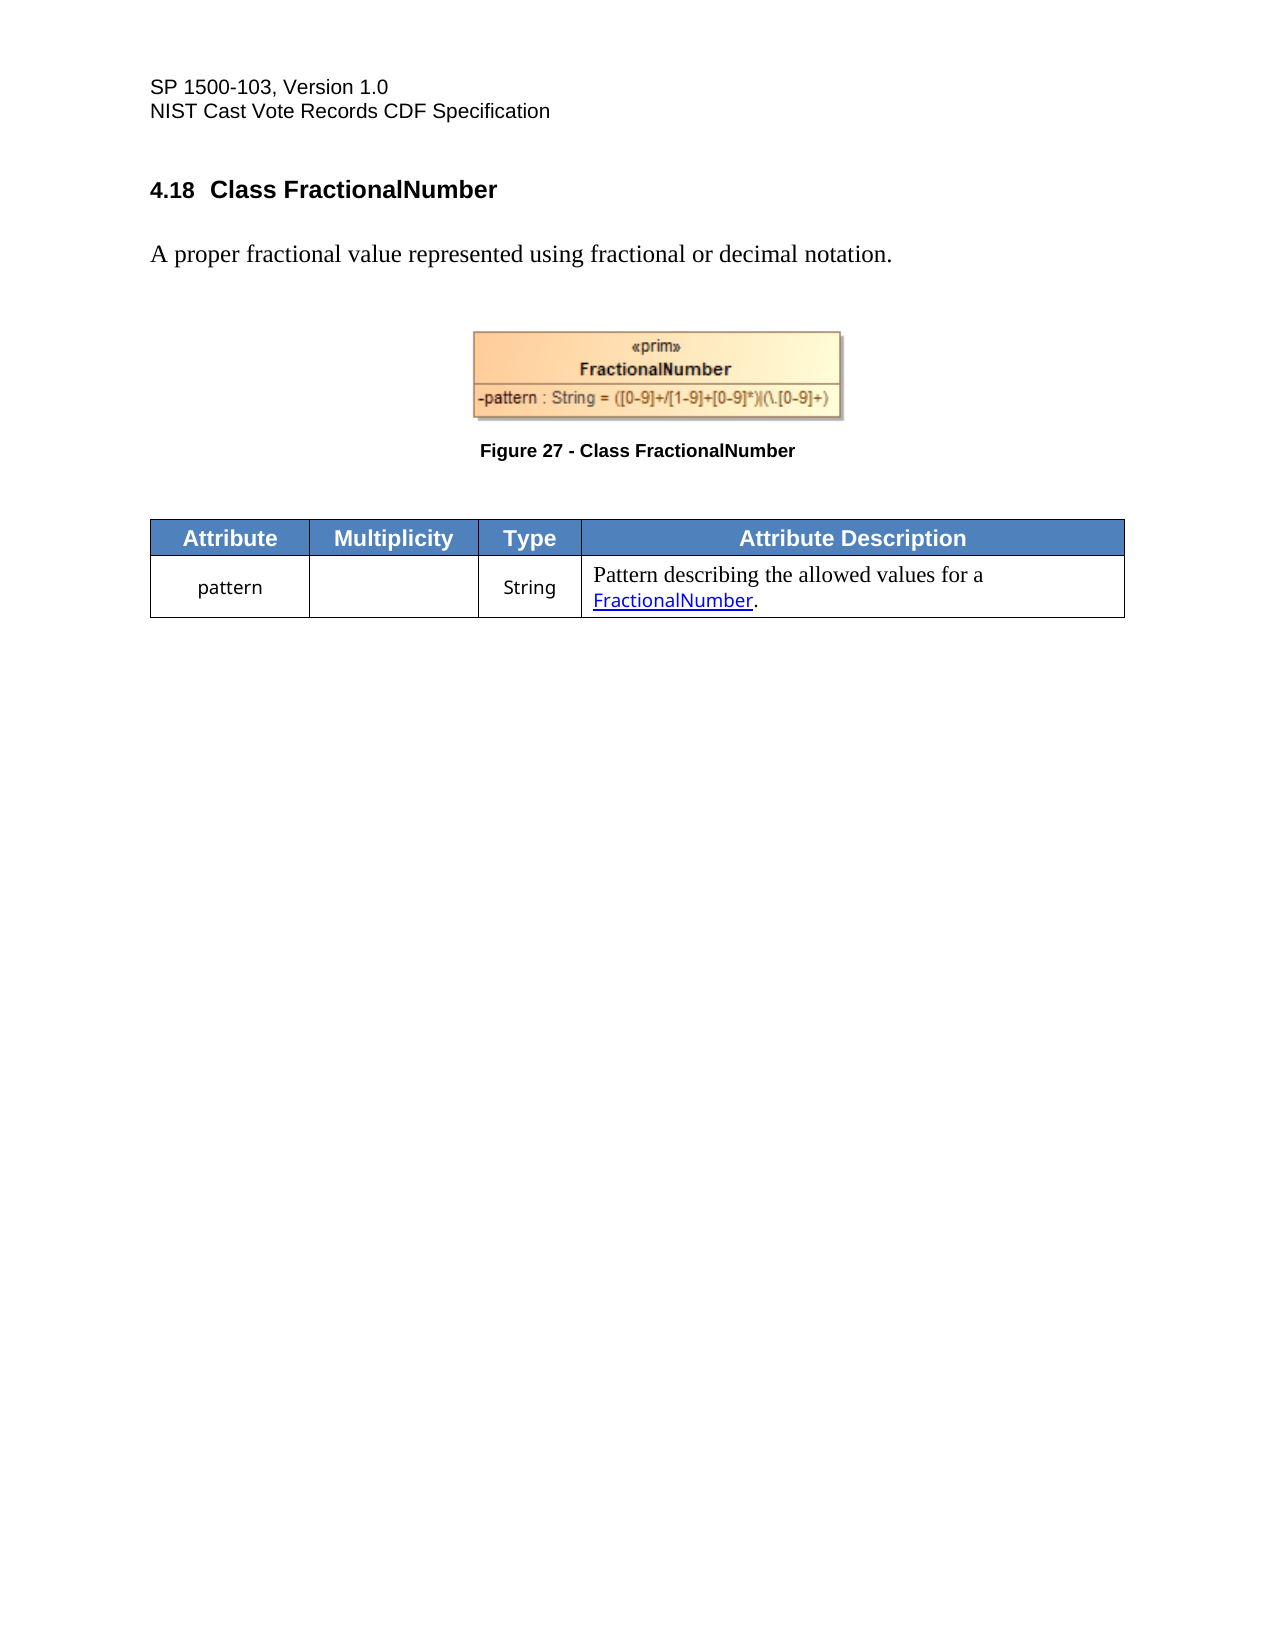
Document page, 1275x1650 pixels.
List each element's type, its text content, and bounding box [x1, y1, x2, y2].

table_header Multiplicity [310, 520, 478, 555]
table_header Attribute Description [582, 520, 1124, 555]
table_header Attribute [151, 520, 309, 555]
table_cell [310, 556, 478, 617]
text A proper fractional value represented using fractional or decimal notation. [150, 239, 1125, 267]
picture [450, 308, 863, 440]
table_cell Pattern describing the allowed values for a FractionalNumber. [582, 556, 1124, 617]
table_header Type [479, 520, 581, 555]
text Figure 27 - Class FractionalNumber [150, 440, 1125, 462]
table_cell pattern [151, 556, 309, 617]
table_cell String [479, 556, 581, 617]
subtitle Class FractionalNumber [150, 175, 1125, 204]
